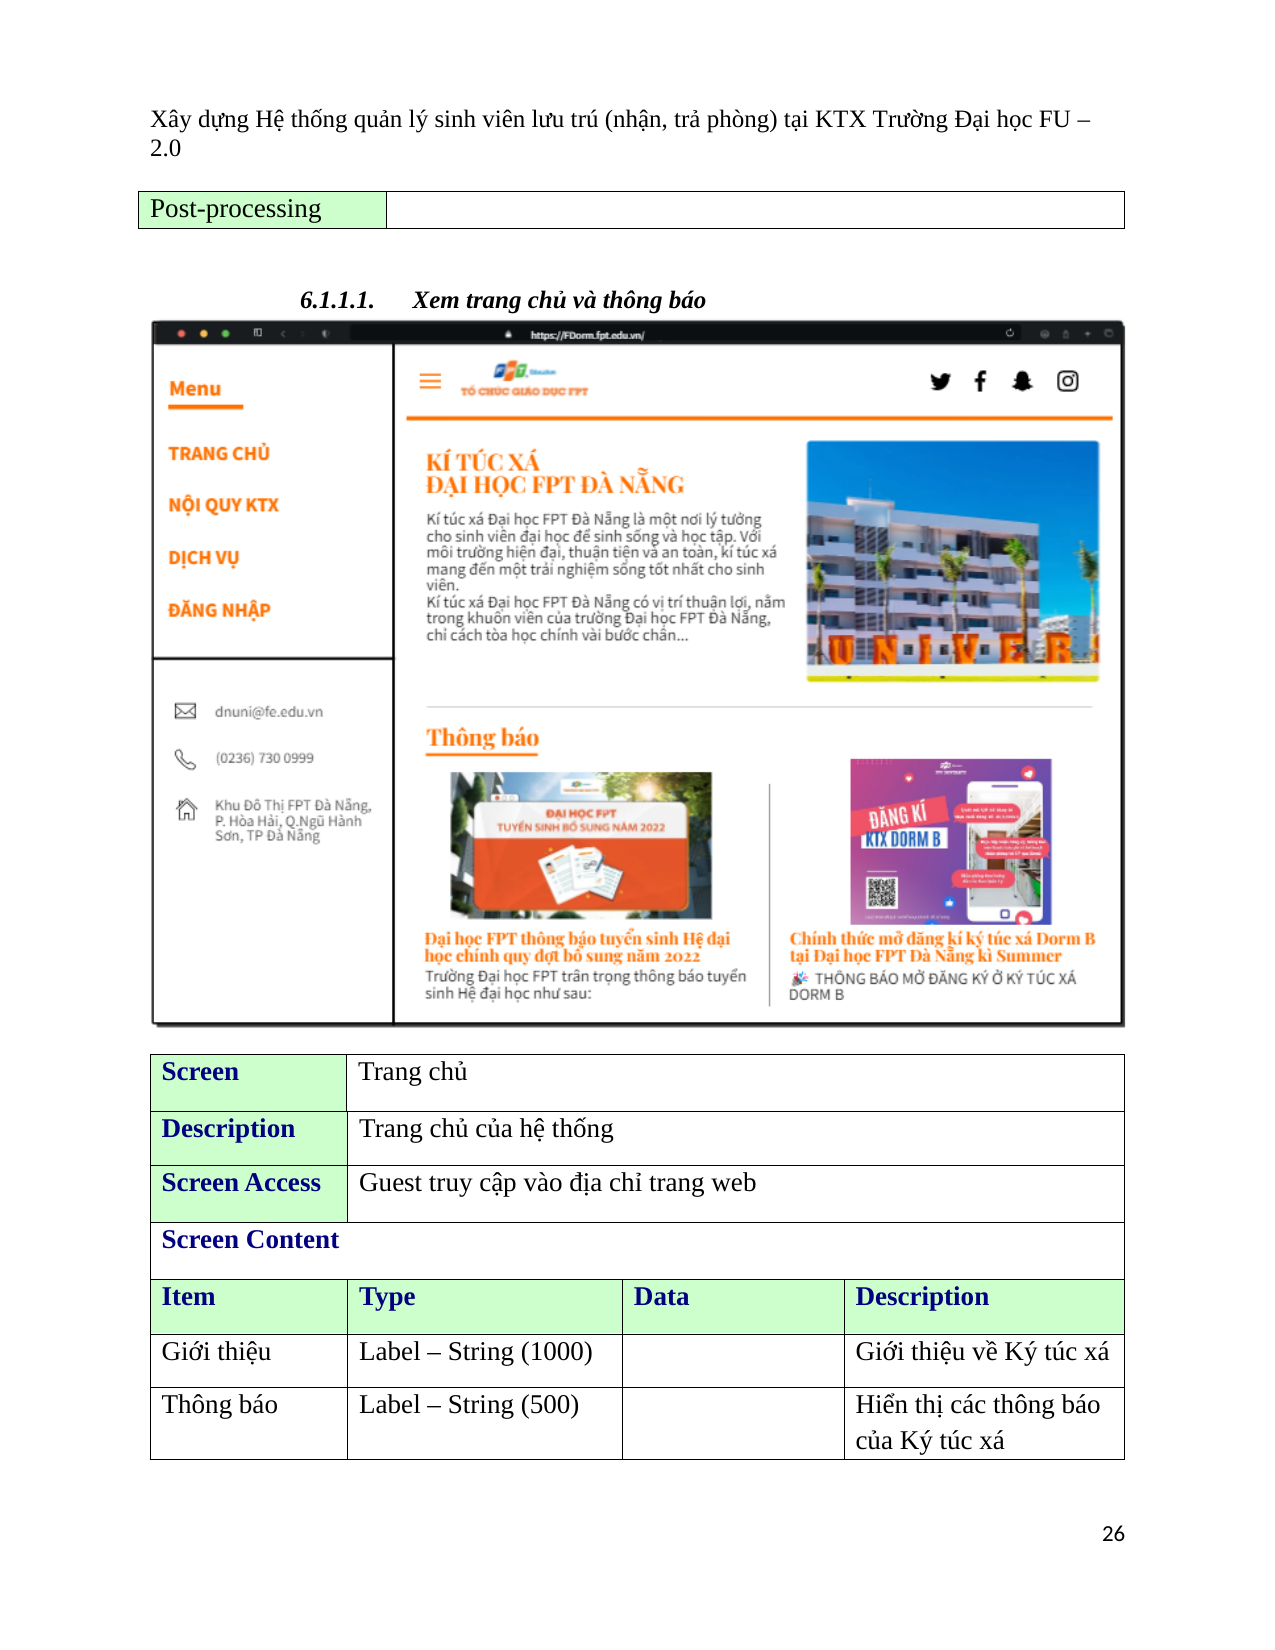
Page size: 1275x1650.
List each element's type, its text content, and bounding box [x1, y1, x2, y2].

table_cell [623, 1388, 844, 1459]
table_cell Thông báo [151, 1388, 347, 1459]
table_cell Hiển thị các thông báo của Ký túc xá [845, 1388, 1124, 1459]
table_cell Post-processing [139, 192, 386, 228]
text Xem trang chủ và thông báo [300, 285, 1125, 314]
table_cell Screen Content [151, 1223, 1124, 1279]
table_cell Label – String (1000) [348, 1335, 622, 1387]
table_cell Guest truy cập vào địa chỉ trang web [348, 1166, 1124, 1222]
table_cell Description [845, 1280, 1124, 1333]
table_cell Giới thiệu về Ký túc xá [845, 1335, 1124, 1387]
picture [150, 318, 1125, 1029]
table_cell Giới thiệu [151, 1335, 347, 1387]
table_cell Screen Access [151, 1166, 347, 1222]
table_cell Description [151, 1112, 347, 1165]
table_header Screen [151, 1055, 346, 1111]
table_cell Trang chủ của hệ thống [348, 1112, 1124, 1165]
table_cell [623, 1335, 844, 1387]
table_cell [387, 192, 1124, 228]
table_cell Type [348, 1280, 622, 1333]
table_header Trang chủ [347, 1055, 1124, 1111]
table_cell Label – String (500) [348, 1388, 622, 1459]
table_cell Item [151, 1280, 347, 1333]
table_cell Data [623, 1280, 844, 1333]
